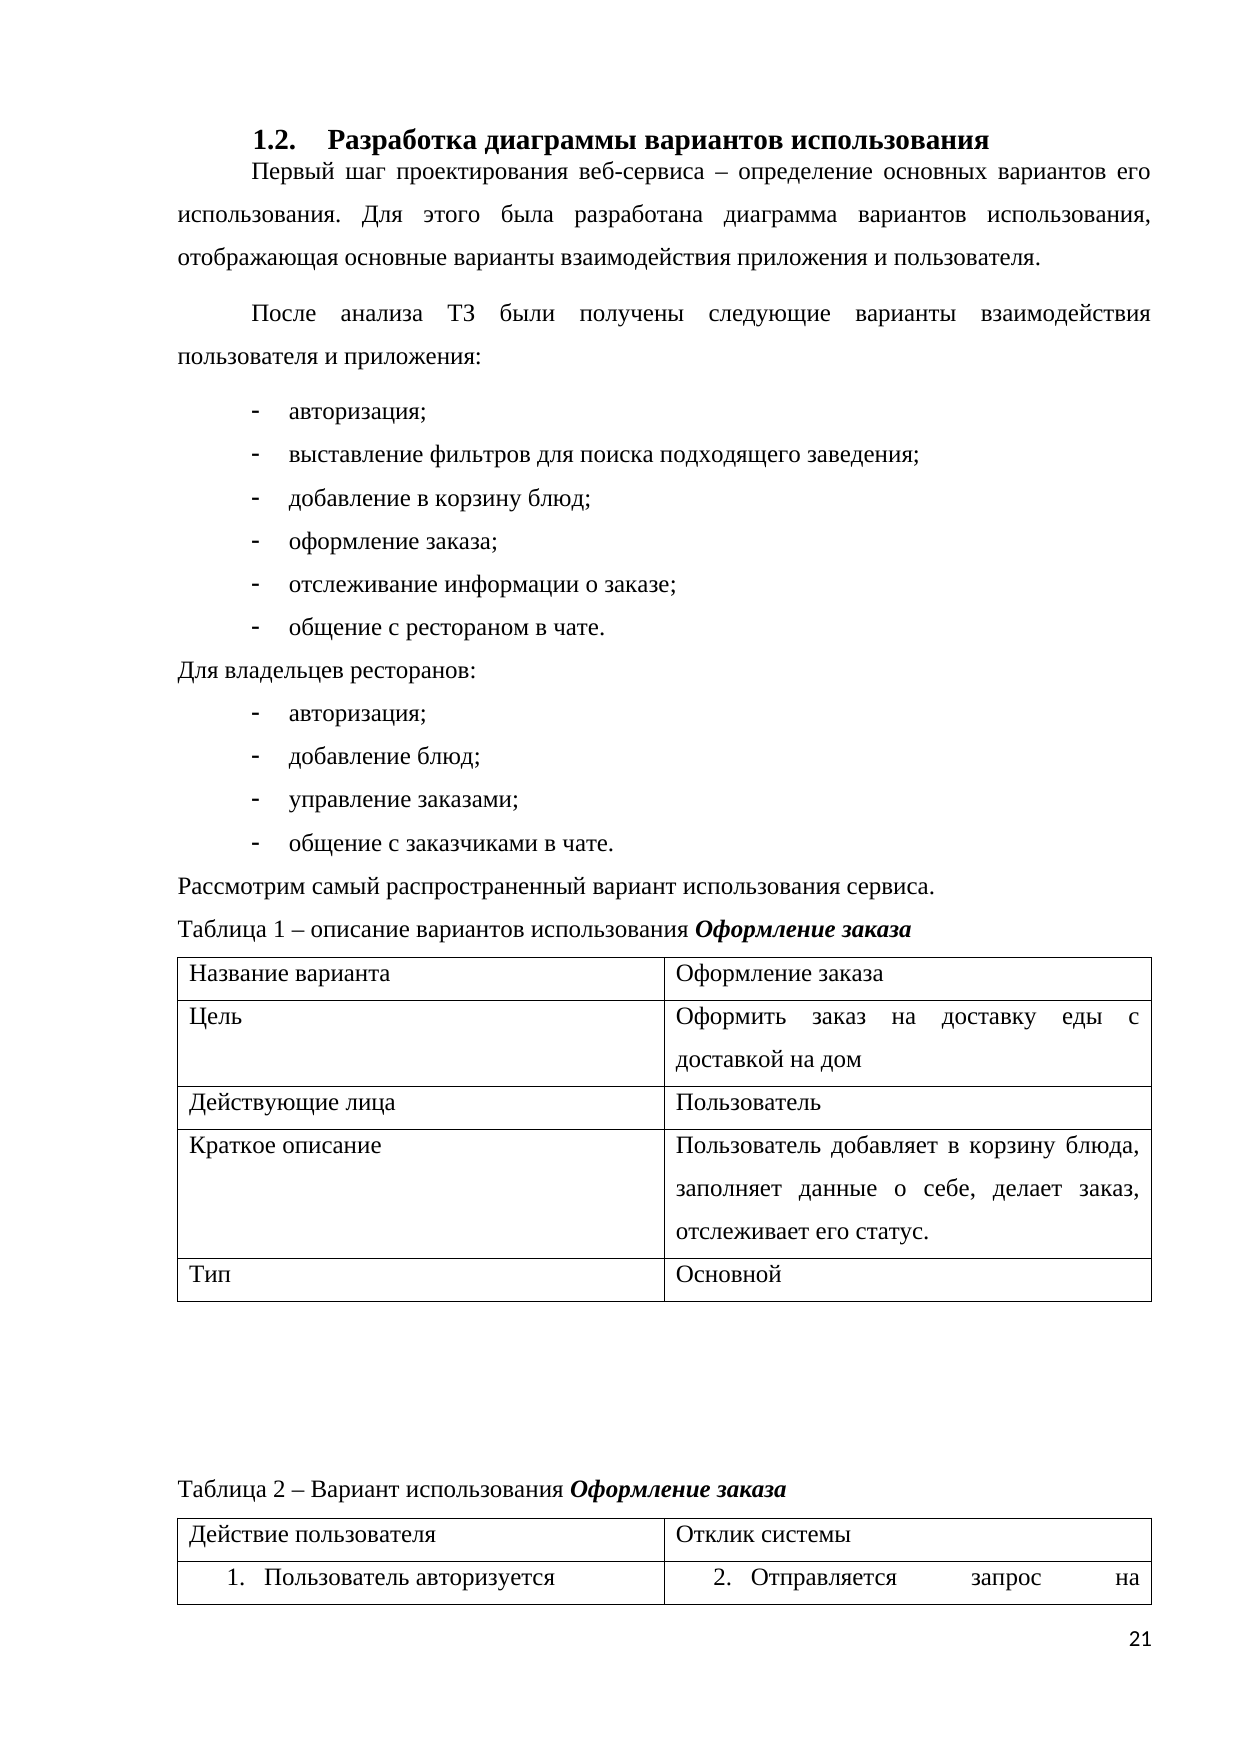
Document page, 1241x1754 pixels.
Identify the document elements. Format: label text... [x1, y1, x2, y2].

text После анализа ТЗ были получены следующие варианты взаимодействия пользователя и приложения: [177, 298, 1152, 369]
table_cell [178, 1562, 664, 1603]
table_cell Пользователь [665, 1087, 1151, 1129]
text Первый шаг проектирования веб-сервиса – определение основных вариантов его использования. Для этого была разработана диаграмма вариантов использования, отображающая основные варианты взаимодействия приложения и пользователя. [177, 156, 1152, 271]
table_header Название варианта [178, 958, 664, 1000]
table_cell Тип [178, 1259, 664, 1301]
table_cell Пользователь добавляет в корзину блюда, заполняет данные о себе, делает заказ, отслеживает его статус. [665, 1130, 1151, 1258]
list общение с рестораном в чате. [251, 612, 1152, 641]
table_cell Основной [665, 1259, 1151, 1301]
table_header Действие пользователя [178, 1519, 664, 1561]
table_cell Цель [178, 1001, 664, 1086]
list добавление блюд; [251, 741, 1152, 770]
text Таблица 1 – описание вариантов использования Оформление заказа [177, 914, 1152, 943]
table_cell Краткое описание [178, 1130, 664, 1258]
table_cell Оформить заказ на доставку еды с доставкой на дом [665, 1001, 1151, 1086]
list добавление в корзину блюд; [251, 483, 1152, 511]
list управление заказами; [251, 784, 1152, 813]
list авторизация; [251, 396, 1152, 425]
table_header Оформление заказа [665, 958, 1151, 1000]
list общение с заказчиками в чате. [251, 828, 1152, 856]
list оформление заказа; [251, 526, 1152, 554]
text Для владельцев ресторанов: [177, 655, 1152, 684]
list выставление фильтров для поиска подходящего заведения; [251, 439, 1152, 468]
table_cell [665, 1562, 1151, 1603]
text Рассмотрим самый распространенный вариант использования сервиса. [177, 871, 1152, 899]
table_cell Действующие лица [178, 1087, 664, 1129]
list отслеживание информации о заказе; [251, 569, 1152, 598]
text Таблица 2 – Вариант использования Оформление заказа [177, 1474, 1152, 1503]
table_header Отклик системы [665, 1519, 1151, 1561]
subtitle Разработка диаграммы вариантов использования [252, 122, 1152, 156]
list авторизация; [251, 698, 1152, 727]
